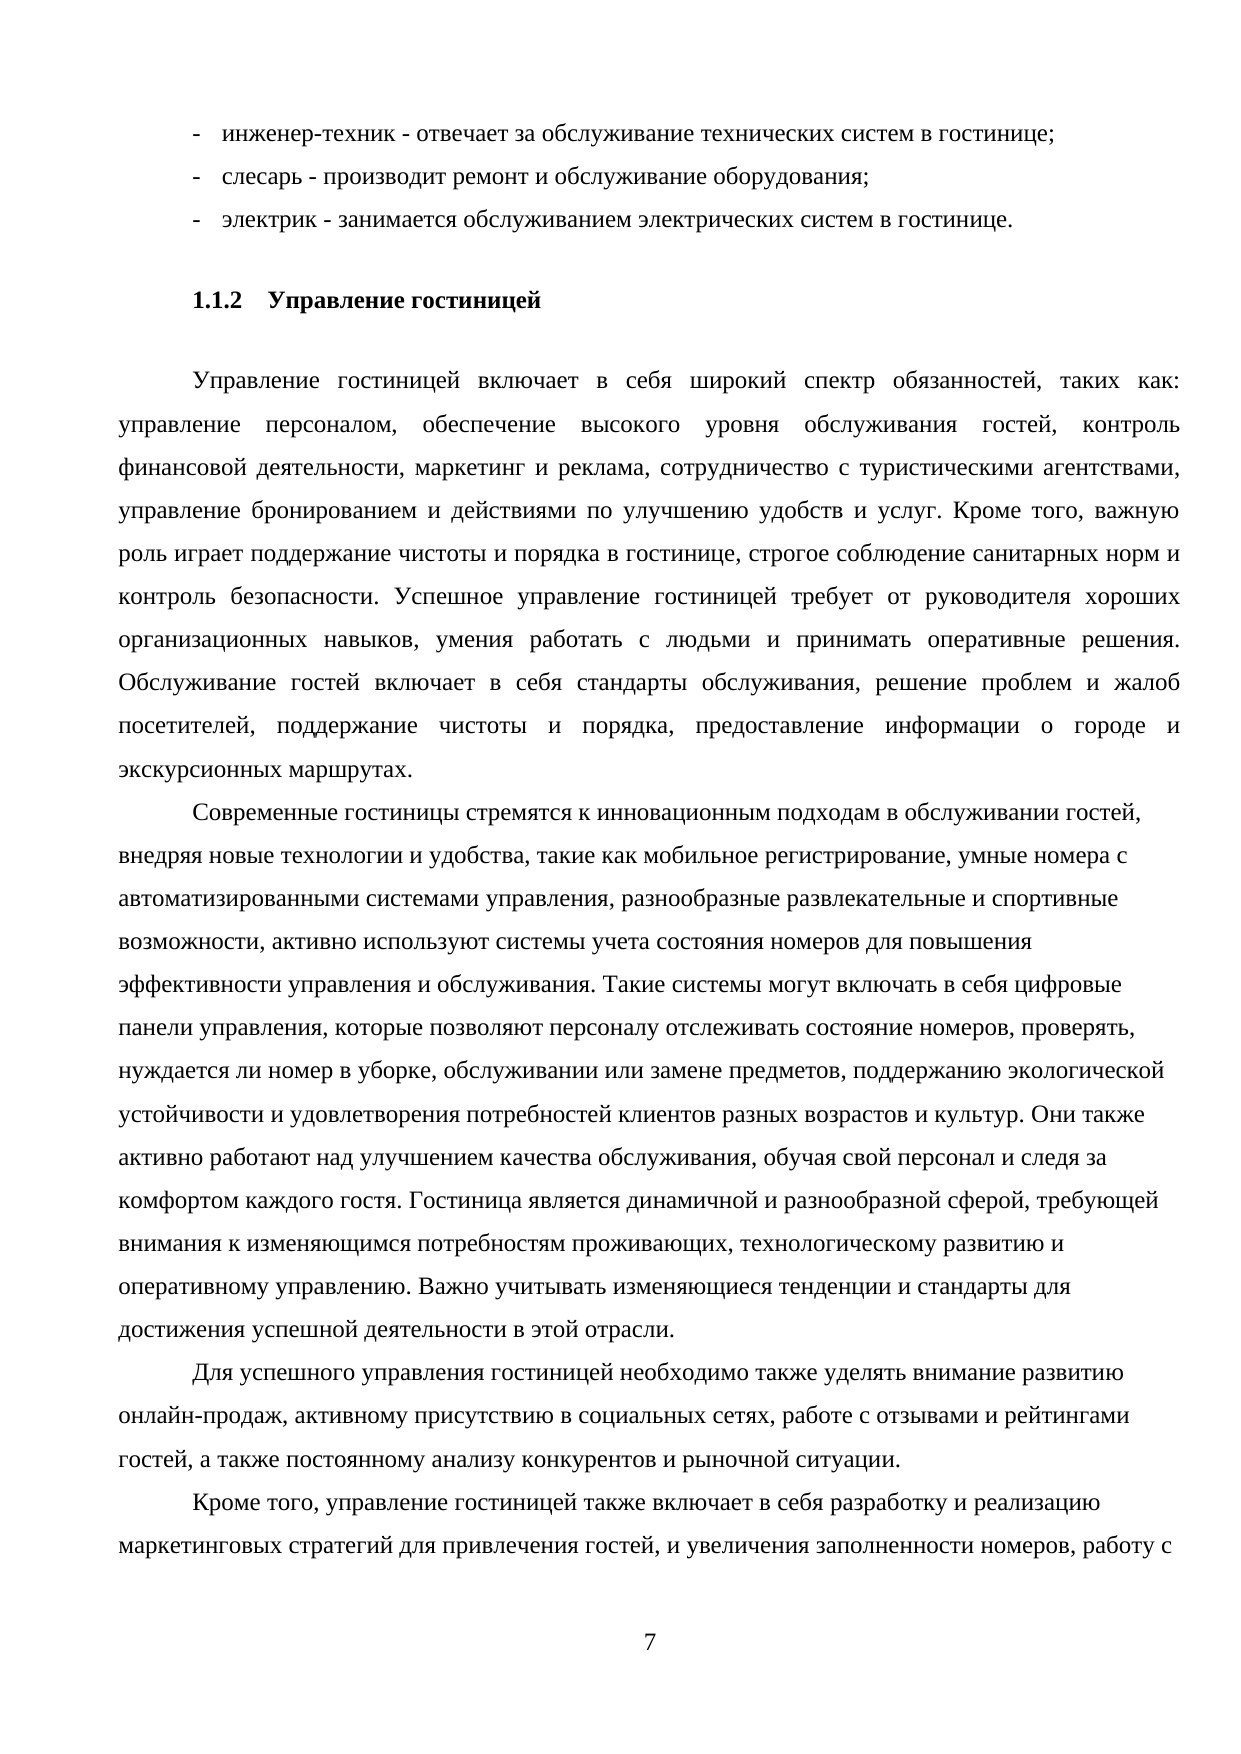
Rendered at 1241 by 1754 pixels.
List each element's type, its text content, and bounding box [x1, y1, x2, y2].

text Управление гостиницей включает в себя широкий спектр обязанностей, таких как: управление персоналом, обеспечение высокого уровня обслуживания гостей, контроль финансовой деятельности, маркетинг и реклама, сотрудничество с туристическими агентствами, управление бронированием и действиями по улучшению удобств и услуг. Кроме того, важную роль играет поддержание чистоты и порядка в гостинице, строгое соблюдение санитарных норм и контроль безопасности. Успешное управление гостиницей требует от руководителя хороших организационных навыков, умения работать с людьми и принимать оперативные решения. Обслуживание гостей включает в себя стандарты обслуживания, решение проблем и жалоб посетителей, поддержание чистоты и порядка, предоставление информации о городе и экскурсионных маршрутах. [118, 366, 1181, 782]
list электрик - занимается обслуживанием электрических систем в гостинице. [118, 204, 1181, 233]
list слесарь - производит ремонт и обслуживание оборудования; [118, 161, 1181, 190]
list инженер-техник - отвечает за обслуживание технических систем в гостинице; [118, 118, 1181, 147]
text Для успешного управления гостиницей необходимо также уделять внимание развитию онлайн-продаж, активному присутствию в социальных сетях, работе с отзывами и рейтингами гостей, а также постоянному анализу конкурентов и рыночной ситуации. [118, 1357, 1181, 1472]
text Современные гостиницы стремятся к инновационным подходам в обслуживании гостей, внедряя новые технологии и удобства, такие как мобильное регистрирование, умные номера с автоматизированными системами управления, разнообразные развлекательные и спортивные возможности, активно используют системы учета состояния номеров для повышения эффективности управления и обслуживания. Такие системы могут включать в себя цифровые панели управления, которые позволяют персоналу отслеживать состояние номеров, проверять, нуждается ли номер в уборке, обслуживании или замене предметов, поддержанию экологической устойчивости и удовлетворения потребностей клиентов разных возрастов и культур. Они также активно работают над улучшением качества обслуживания, обучая свой персонал и следя за комфортом каждого гостя. Гостиница является динамичной и разнообразной сферой, требующей внимания к изменяющимся потребностям проживающих, технологическому развитию и оперативному управлению. Важно учитывать изменяющиеся тенденции и стандарты для достижения успешной деятельности в этой отрасли. [118, 797, 1181, 1343]
subtitle Управление гостиницей [192, 285, 1181, 314]
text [118, 1487, 1181, 1559]
